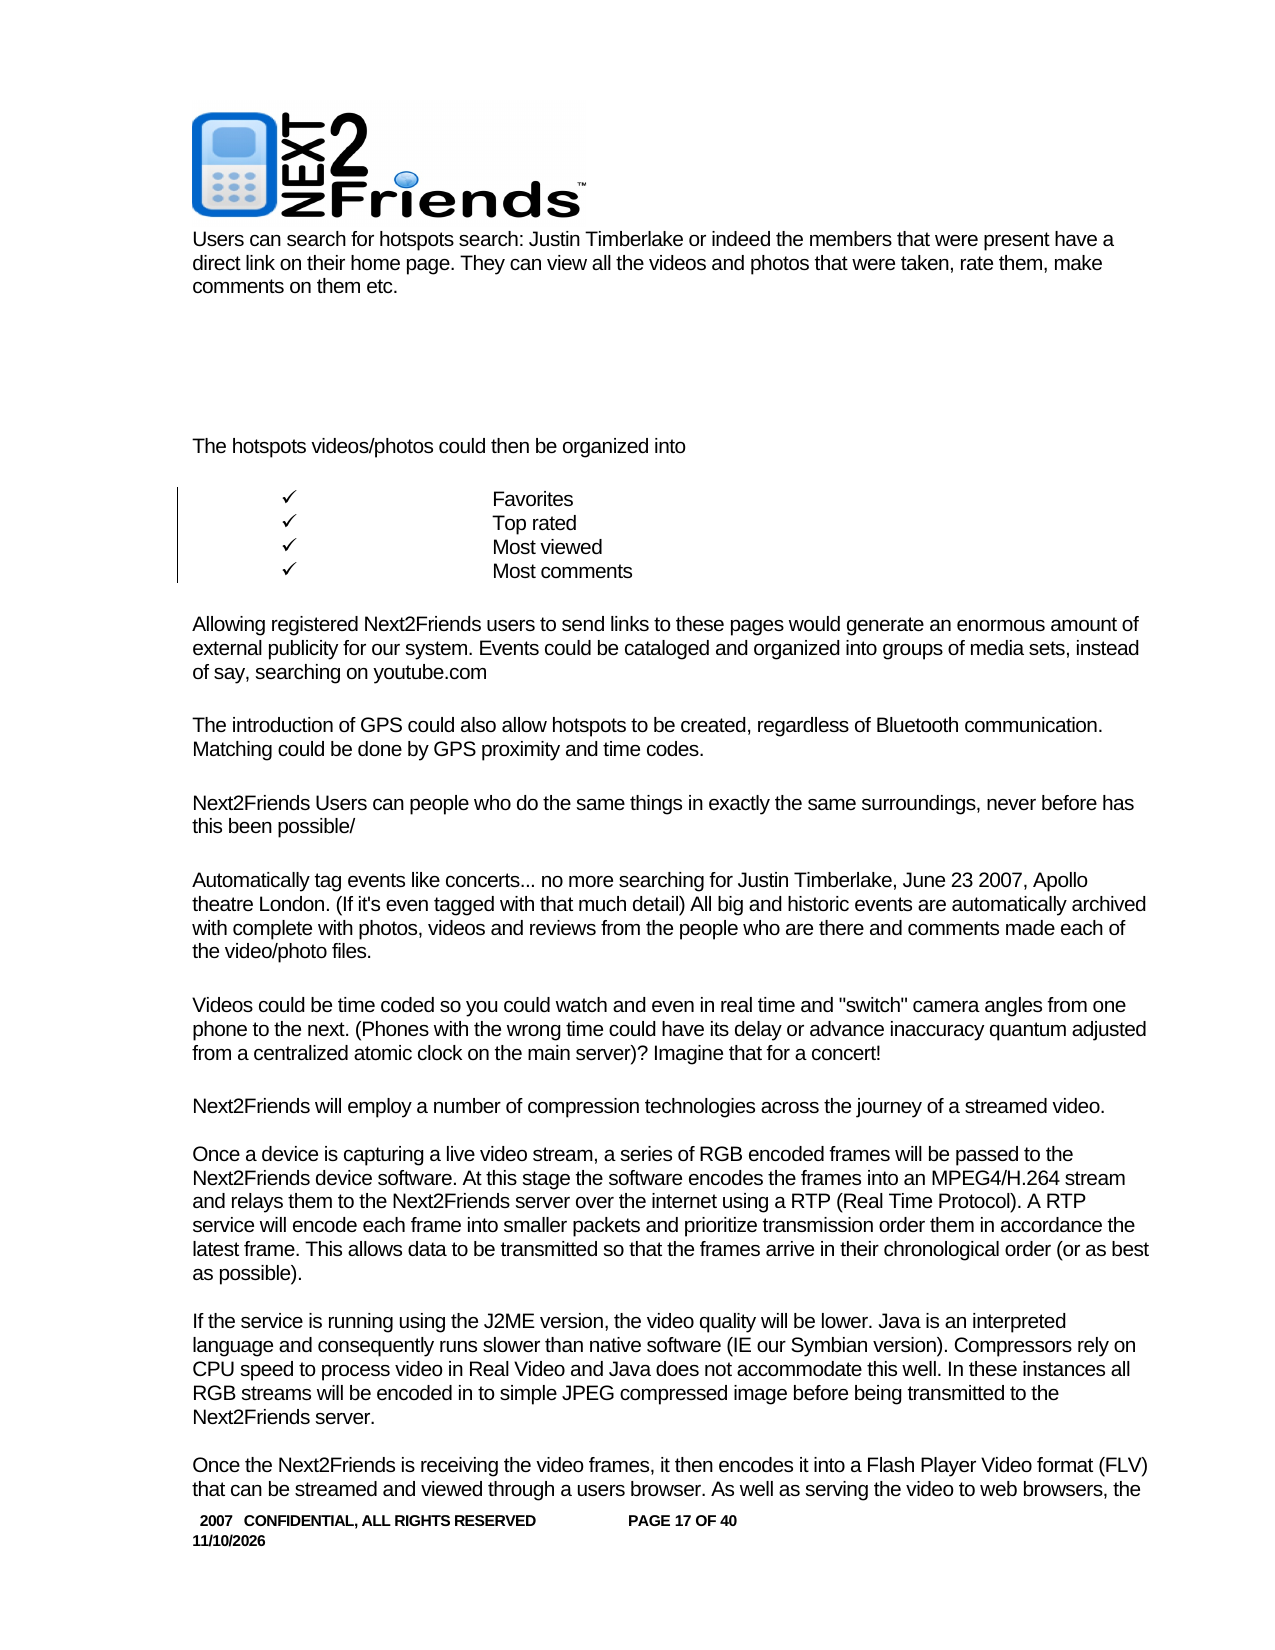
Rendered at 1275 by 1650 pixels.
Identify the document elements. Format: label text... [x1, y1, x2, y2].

text Videos could be time coded so you could watch and even in real time and "switch" camera angles from one phone to the next. (Phones with the wrong time could have its delay or advance inaccuracy quantum adjusted from a centralized atomic clock on the main server)? Imagine that for a concert! [192, 992, 1152, 1064]
text The introduction of GPS could also allow hotspots to be created, regardless of Bluetooth communication. Matching could be done by GPS proximity and time codes. [192, 713, 1152, 761]
text Allowing registered Next2Friends users to send links to these pages would generate an enormous amount of external publicity for our system. Events could be cataloged and organized into groups of media sets, instead of say, searching on youtube.com [192, 612, 1152, 684]
list Most viewed [281, 535, 1152, 559]
text Users can search for hotspots search: Justin Timberlake or indeed the members that were present have a direct link on their home page. They can view all the videos and photos that were taken, rate them, make comments on them etc. [192, 226, 1152, 298]
text The hotspots videos/photos could then be organized into [192, 434, 1152, 458]
text Automatically tag events like concerts... no more searching for Justin Timberlake, June 23 2007, Apollo theatre . (If it's even tagged with that much detail) All big and historic events are automatically archived with complete with photos, videos and reviews from the people who are there and comments made each of the video/photo files. [192, 867, 1152, 963]
list Favorites [281, 487, 1152, 511]
list Most comments [281, 559, 1152, 583]
text Next2Friends Users can people who do the same things in exactly the same surroundings, never before has this been possible/ [192, 790, 1152, 838]
list Top rated [281, 511, 1152, 535]
picture [192, 100, 587, 227]
